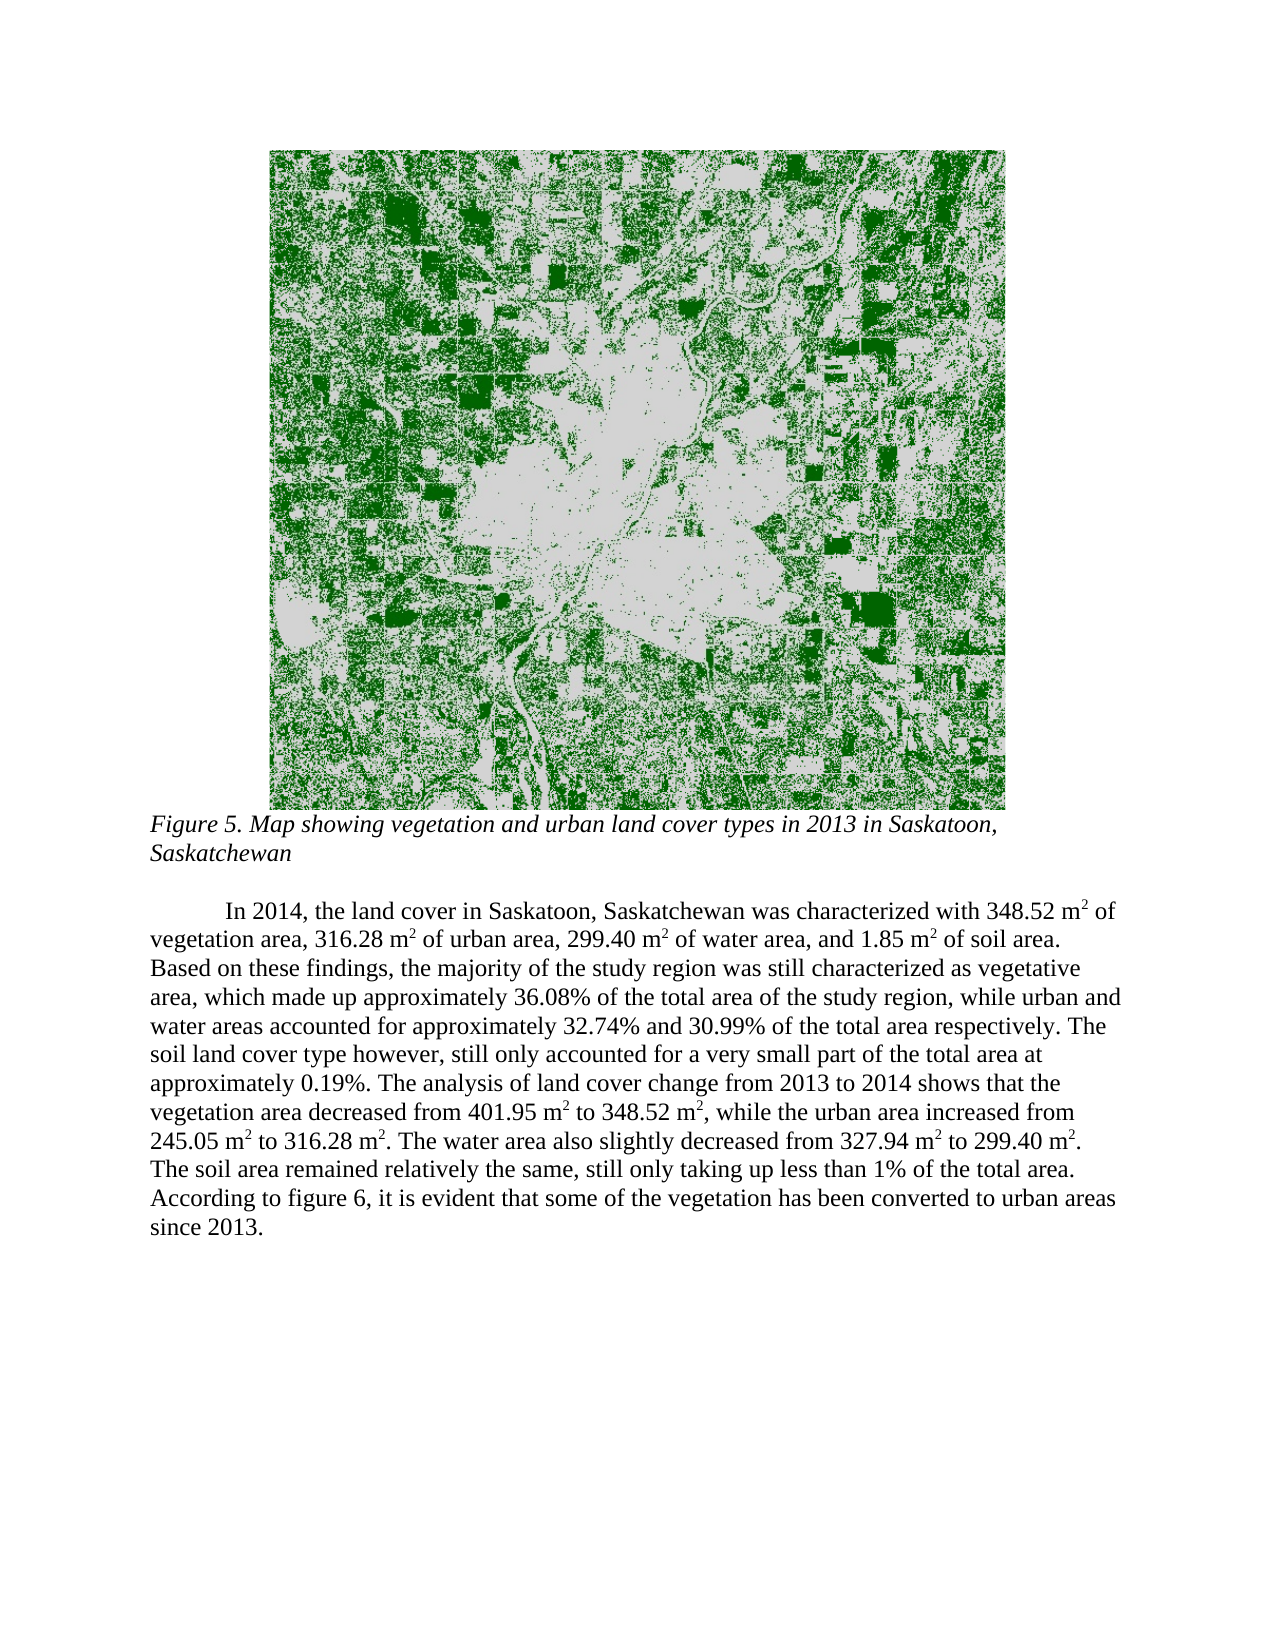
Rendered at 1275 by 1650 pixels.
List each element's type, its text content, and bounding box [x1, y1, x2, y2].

text Figure 5. Map showing vegetation and urban land cover types in 2013 in Saskatoon, Saskatchewan [150, 809, 1125, 867]
picture [269, 150, 1006, 810]
text In 2014, the land cover in Saskatoon, Saskatchewan was characterized with 348.52 m2 of vegetation area, 316.28 m2 of urban area, 299.40 m2 of water area, and 1.85 m2 of soil area. Based on these findings, the majority of the study region was still characterized as vegetative area, which made up approximately 36.08% of the total area of the study region, while urban and water areas accounted for approximately 32.74% and 30.99% of the total area respectively. The soil land cover type however, still only accounted for a very small part of the total area at approximately 0.19%. The analysis of land cover change from 2013 to 2014 shows that the vegetation area decreased from 401.95 m2 to 348.52 m2, while the urban area increased from 245.05 m2 to 316.28 m2. The water area also slightly decreased from 327.94 m2 to 299.40 m2. The soil area remained relatively the same, still only taking up less than 1% of the total area. According to figure 6, it is evident that some of the vegetation has been converted to urban areas since 2013. [150, 896, 1125, 1241]
